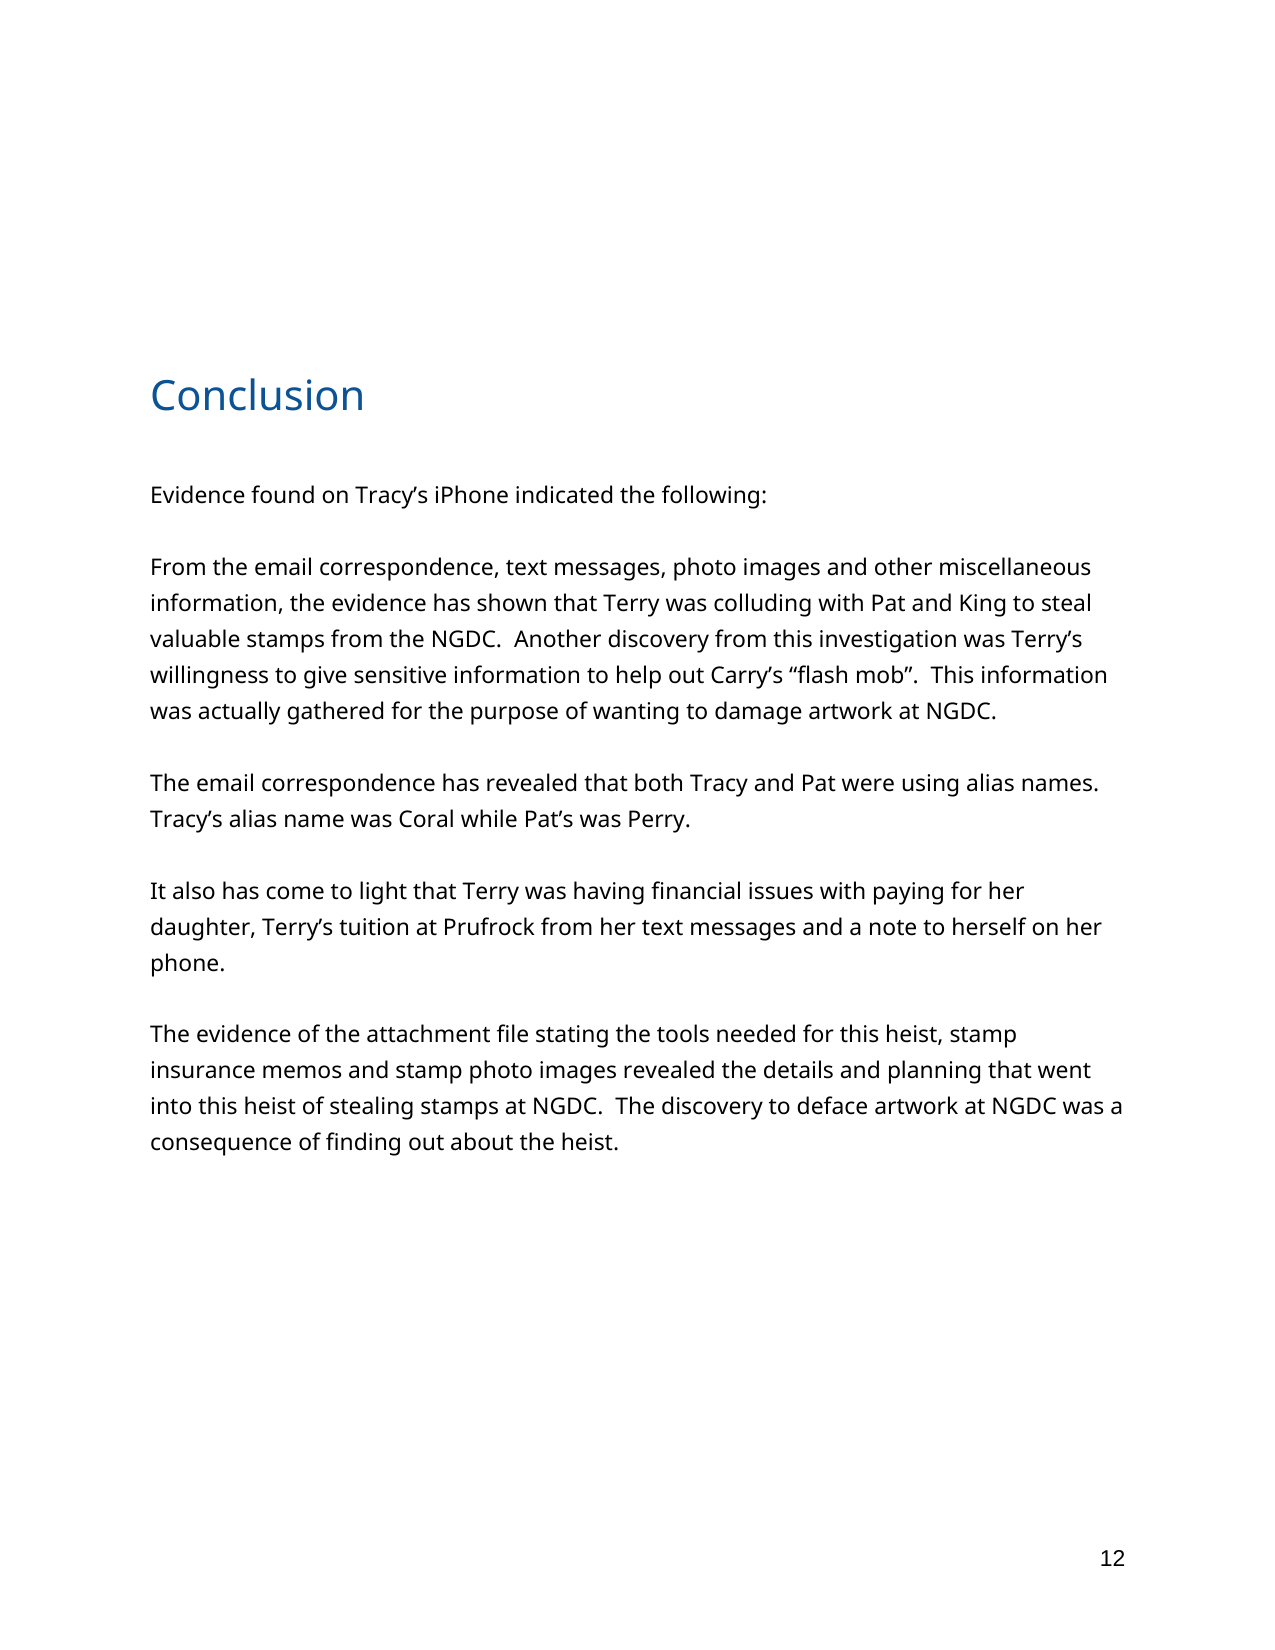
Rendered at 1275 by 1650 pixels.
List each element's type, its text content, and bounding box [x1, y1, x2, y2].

text The email correspondence has revealed that both Tracy and Pat were using alias names. Tracy’s alias name was Coral while Pat’s was Perry. [150, 767, 1125, 834]
text The evidence of the attachment file stating the tools needed for this heist, stamp insurance memos and stamp photo images revealed the details and planning that went into this heist of stealing stamps at NGDC. The discovery to deface artwork at NGDC was a consequence of finding out about the heist. [150, 1018, 1125, 1157]
text From the email correspondence, text messages, photo images and other miscellaneous information, the evidence has shown that Terry was colluding with Pat and King to steal valuable stamps from the NGDC. Another discovery from this investigation was Terry’s willingness to give sensitive information to help out Carry’s “flash mob”. This information was actually gathered for the purpose of wanting to damage artwork at NGDC. [150, 551, 1125, 726]
text It also has come to light that Terry was having financial issues with paying for her daughter, Terry’s tuition at Prufrock from her text messages and a note to herself on her phone. [150, 874, 1125, 978]
text Evidence found on Tracy’s iPhone indicated the following: [150, 479, 1125, 511]
subtitle Conclusion [150, 366, 1125, 422]
